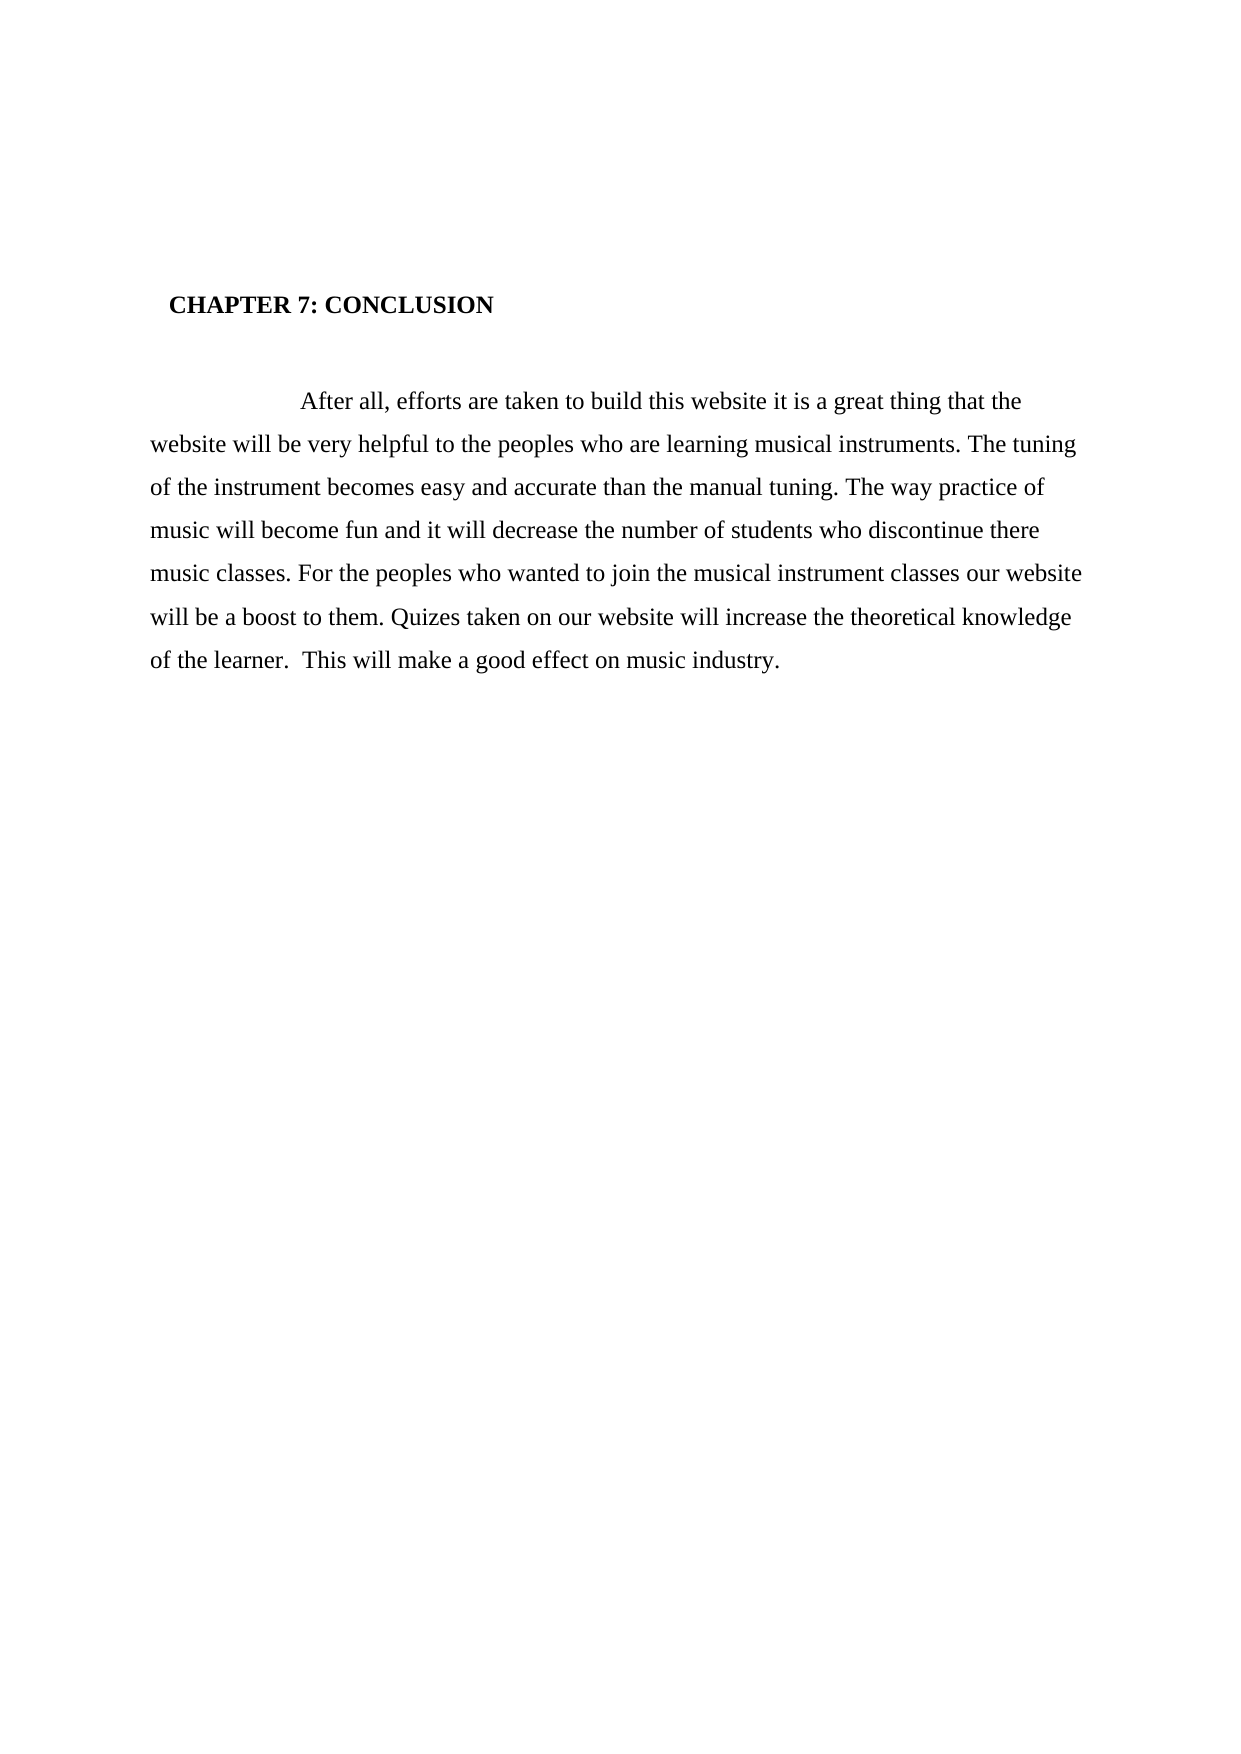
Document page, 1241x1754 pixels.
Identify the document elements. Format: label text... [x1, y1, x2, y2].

text CHAPTER 7: CONCLUSION [150, 291, 1090, 319]
text After all, efforts are taken to build this website it is a great thing that the website will be very helpful to the peoples who are learning musical instruments. The tuning of the instrument becomes easy and accurate than the manual tuning. The way practice of music will become fun and it will decrease the number of students who discontinue there music classes. For the peoples who wanted to join the musical instrument classes our website will be a boost to them. Quizes taken on our website will increase the theoretical knowledge of the learner. This will make a good effect on music industry. [150, 386, 1090, 673]
